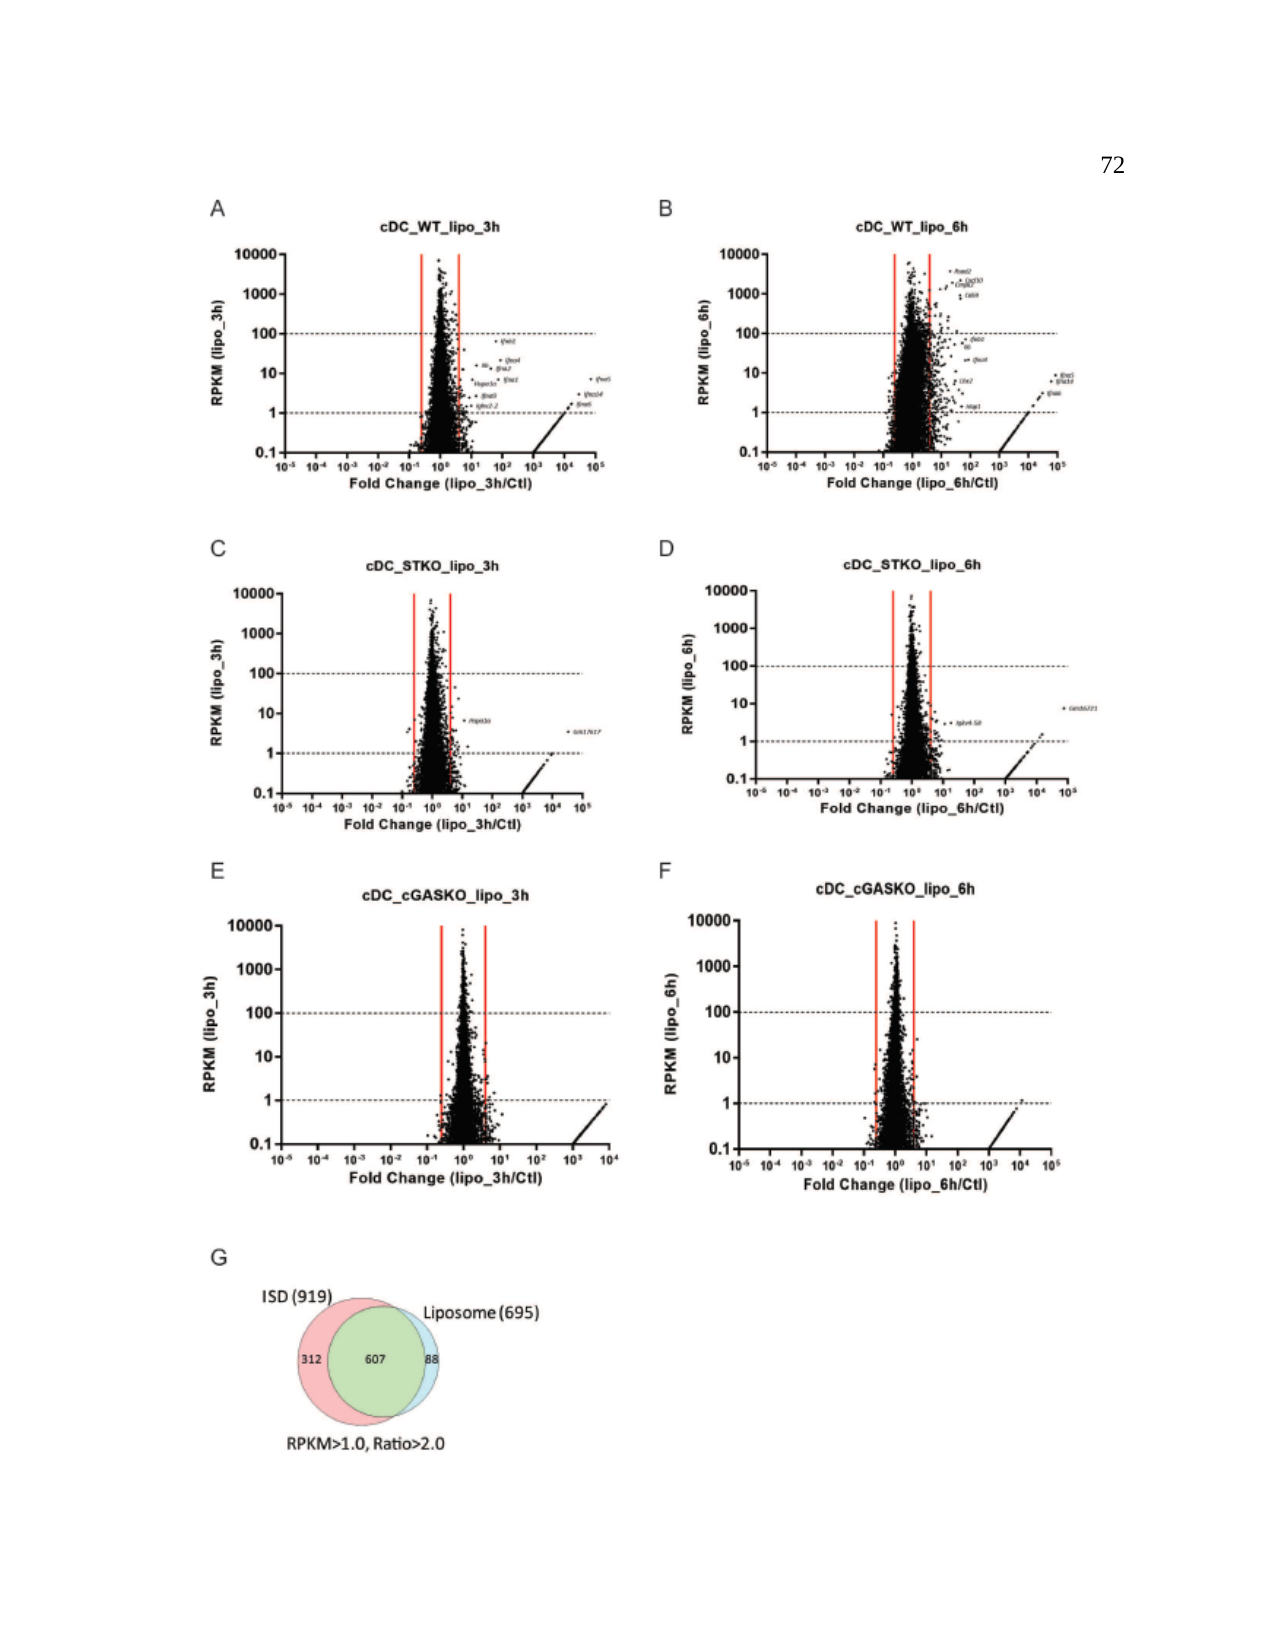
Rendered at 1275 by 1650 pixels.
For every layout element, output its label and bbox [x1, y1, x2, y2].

picture [187, 187, 1103, 1463]
